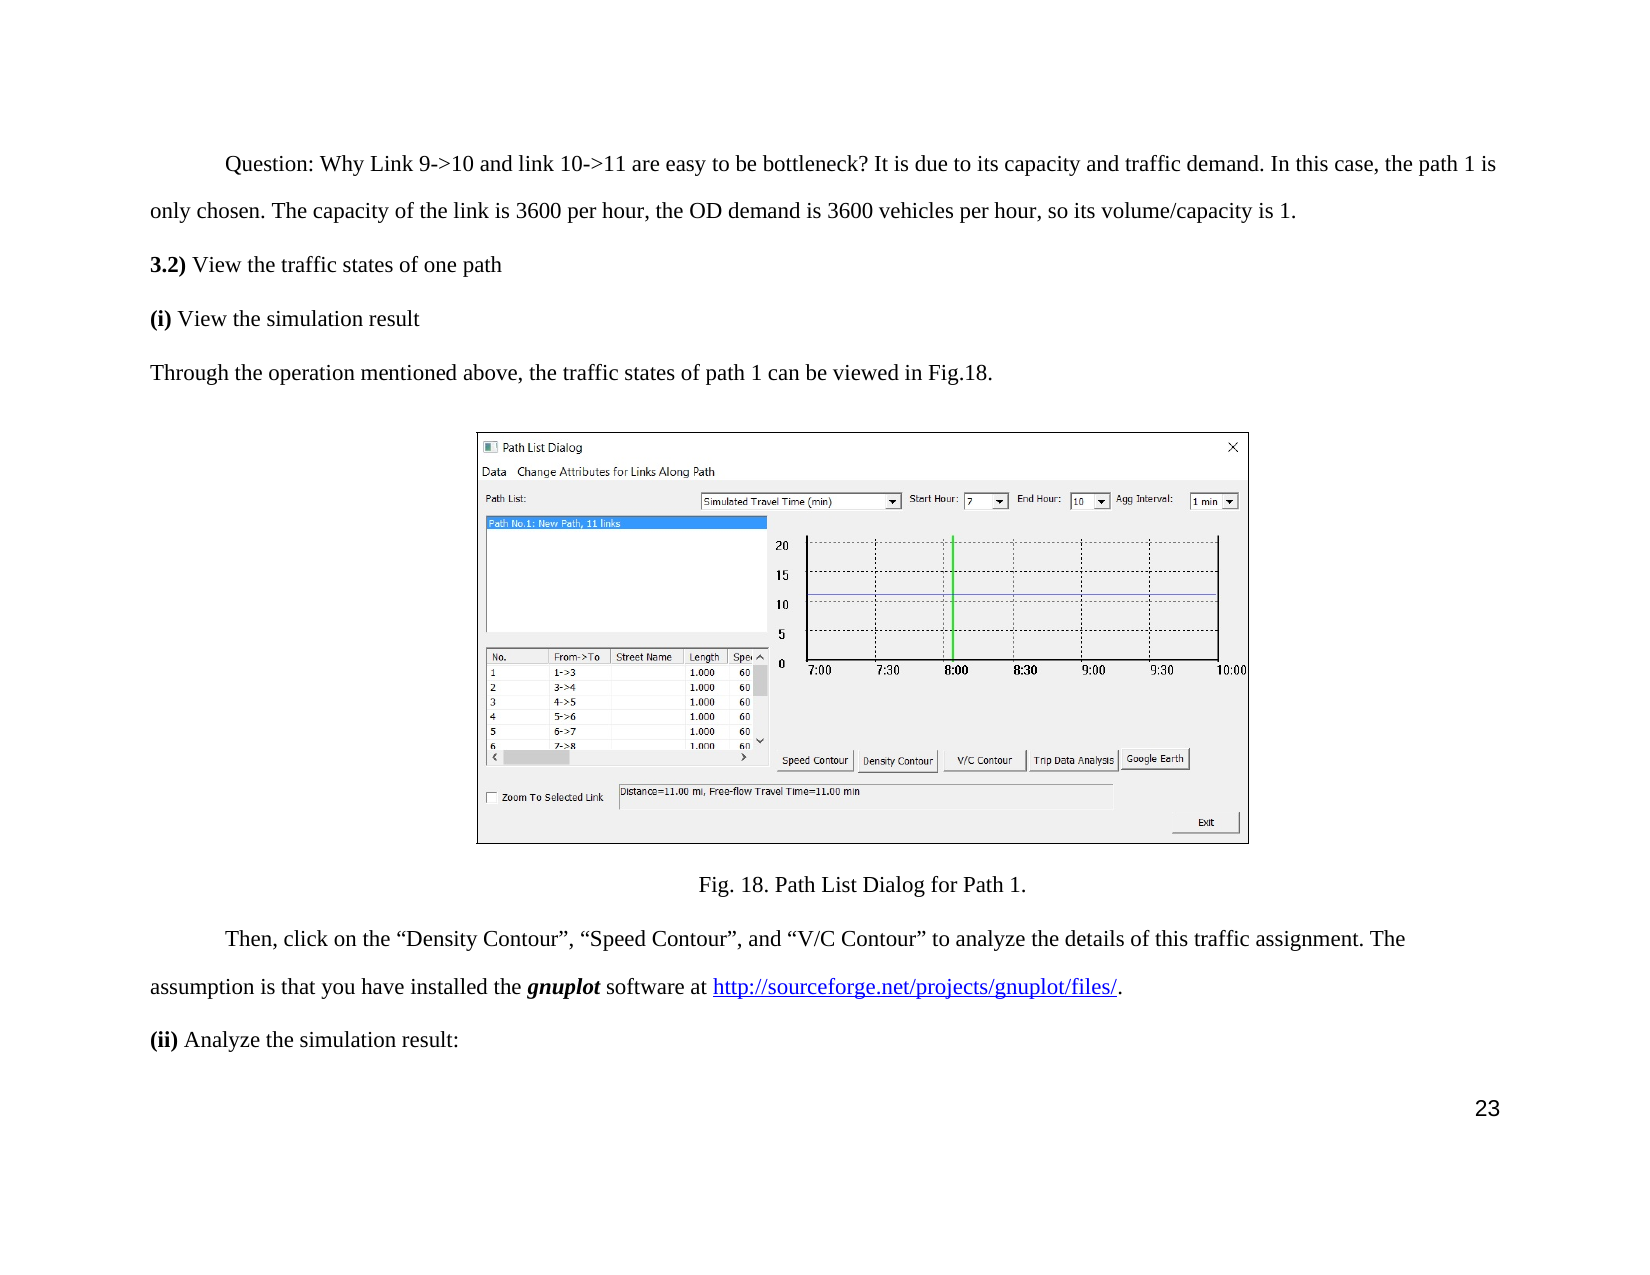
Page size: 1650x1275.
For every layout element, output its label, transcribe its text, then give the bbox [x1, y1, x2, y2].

text 3.2) View the traffic states of one path [150, 251, 1500, 278]
text Through the operation mentioned above, the traffic states of path 1 can be viewed in Fig.18. [150, 359, 1500, 386]
text Question: Why Link 9->10 and link 10->11 are easy to be bottleneck? It is due to its capacity and traffic demand. In this case, the path 1 is only chosen. The capacity of the link is 3600 per hour, the OD demand is 3600 vehicles per hour, so its volume/capacity is 1. [150, 150, 1500, 224]
text Then, click on the “Density Contour”, “Speed Contour”, and “V/C Contour” to analyze the details of this traffic assignment. The assumption is that you have installed the gnuplot software at http://sourceforge.net/projects/gnuplot/files/. [150, 925, 1500, 999]
text (i) View the simulation result [150, 305, 1500, 332]
picture [478, 433, 1248, 843]
text (ii) Analyze the simulation result: [150, 1027, 1500, 1053]
text Fig. 18. Path List Dialog for Path 1. [150, 871, 1500, 898]
